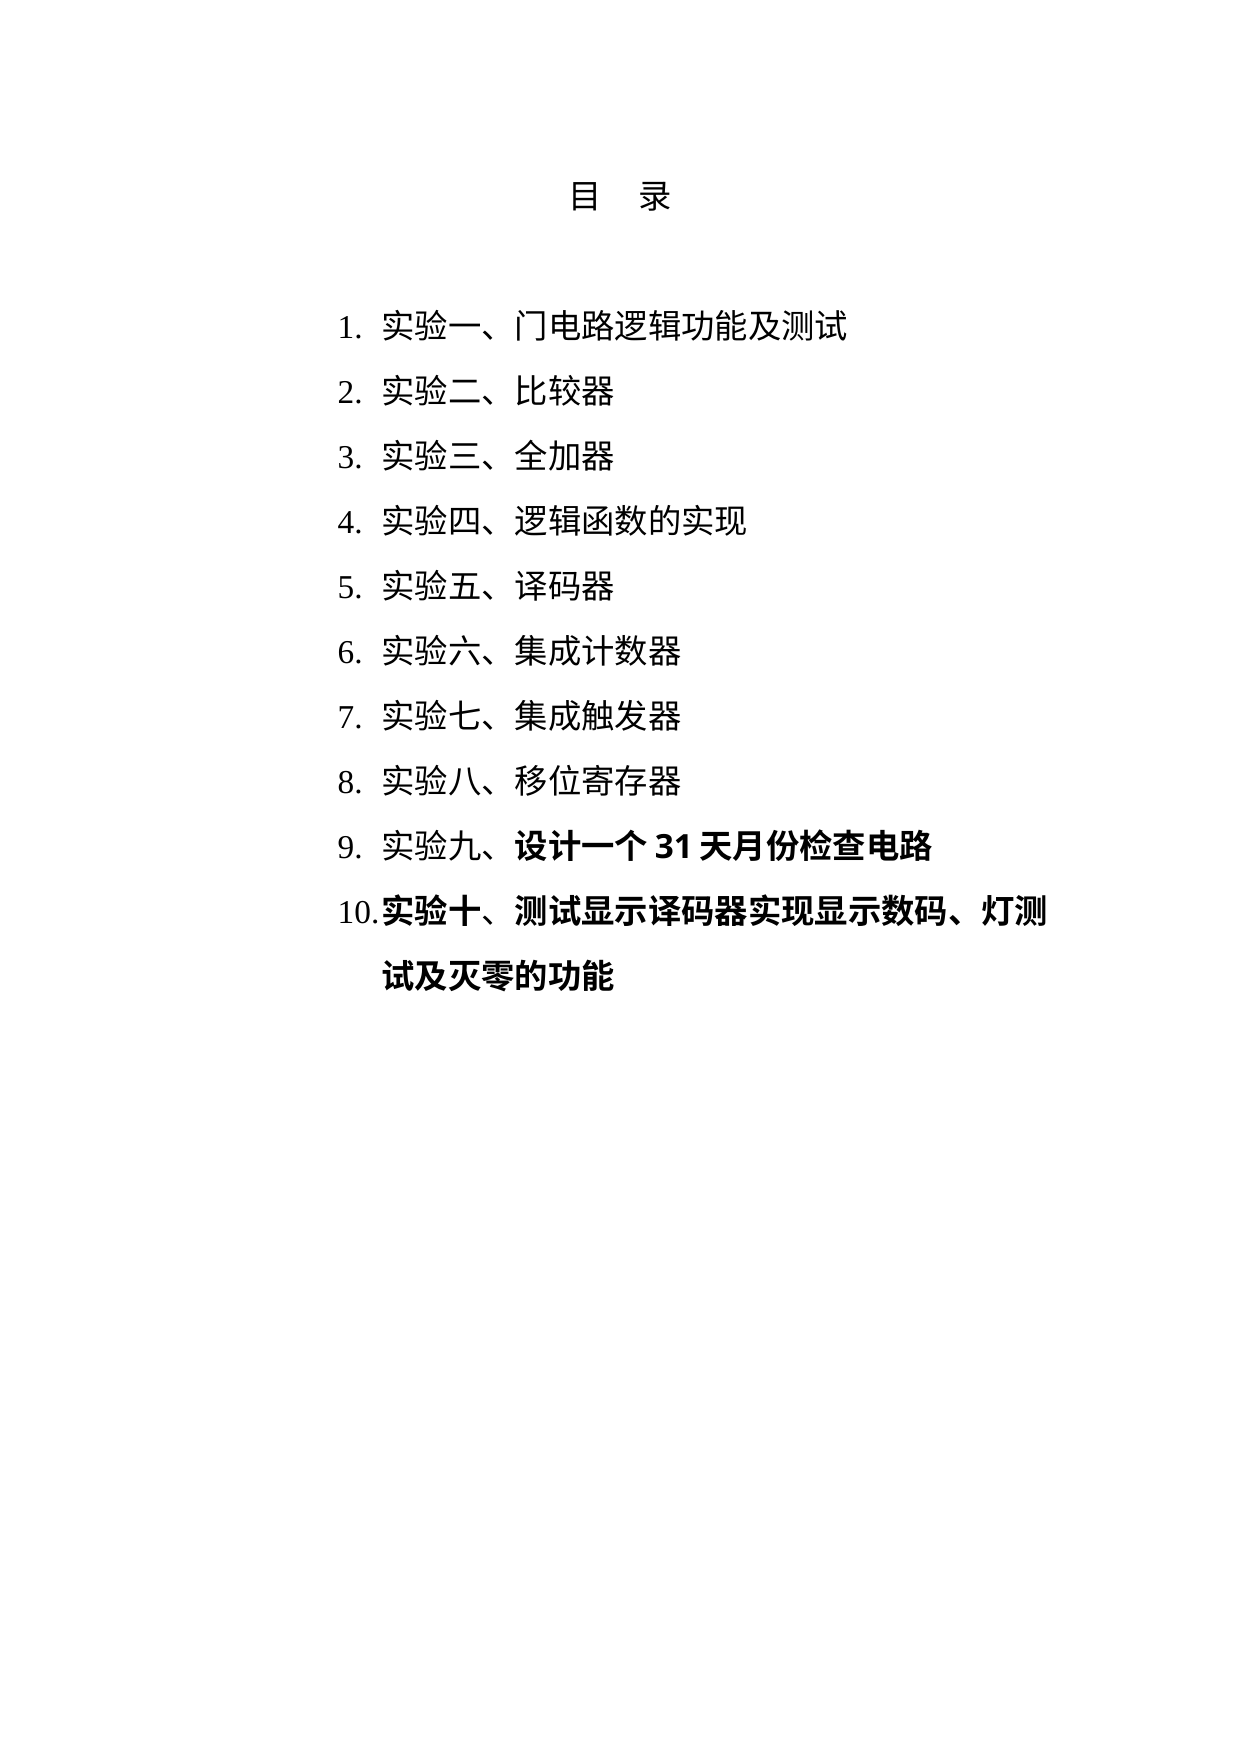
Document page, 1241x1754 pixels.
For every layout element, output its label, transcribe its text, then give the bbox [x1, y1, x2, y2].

text 目 录 [187, 162, 1053, 227]
list 实验四、逻辑函数的实现 [337, 487, 1053, 552]
list 实验七、集成触发器 [337, 682, 1053, 747]
list 实验五、译码器 [337, 552, 1053, 617]
list 实验八、移位寄存器 [337, 747, 1053, 812]
list 实验十、测试显示译码器实现显示数码、灯测试及灭零的功能 [337, 877, 1053, 1007]
list 实验九、设计一个31天月份检查电路 [337, 812, 1053, 877]
list 实验二、比较器 [337, 357, 1053, 422]
list 实验六、集成计数器 [337, 617, 1053, 682]
list 实验三、全加器 [337, 422, 1053, 487]
list 实验一、门电路逻辑功能及测试 [337, 292, 1053, 357]
